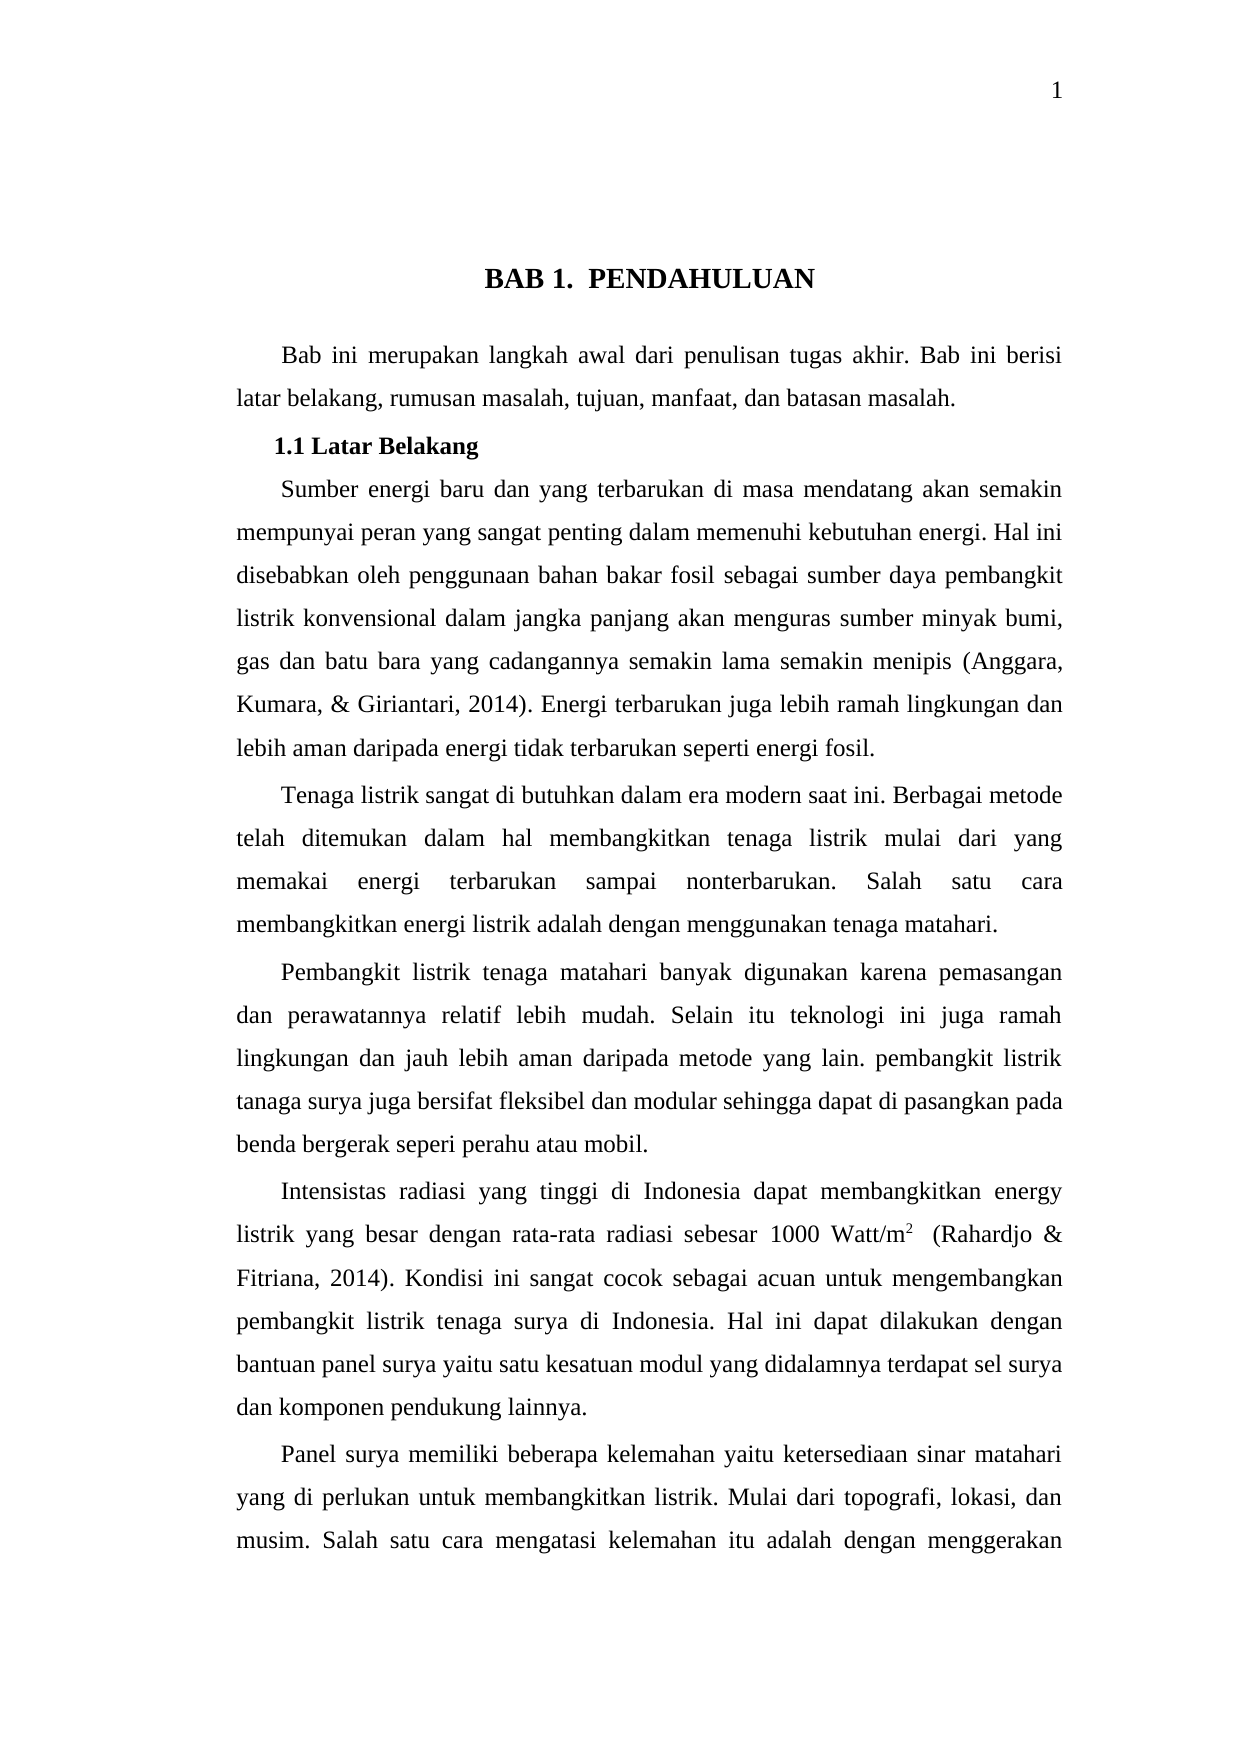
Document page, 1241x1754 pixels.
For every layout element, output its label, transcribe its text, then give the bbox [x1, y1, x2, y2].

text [236, 1439, 1063, 1554]
text Bab ini merupakan langkah awal dari penulisan tugas akhir. Bab ini berisi latar belakang, rumusan masalah, tujuan, manfaat, dan batasan masalah. [236, 340, 1063, 412]
text Tenaga listrik sangat dibutuhkan dalam era modern saat ini. Berbagai metode telah ditemukan dalam hal membangkitkan tenaga listrik mulai dari yang memakai energi terbarukan sampai nonterbarukan. Salah satu cara membangkitkan energi listrik adalah dengan menggunakan tenaga matahari. [236, 780, 1063, 938]
subtitle PENDAHULUAN [236, 261, 1063, 295]
text Pembangkit listrik tenaga matahari banyak digunakan karena pemasangan dan perawatannya relatif lebih mudah. Selain itu teknologi ini juga ramah lingkungan dan jauh lebih aman daripada metode yang lain. pembangkit listrik tanaga surya juga bersifat dan modular sehingga dapat di pasangkan pada benda bergerak seperi perahu atau mobil. [236, 957, 1063, 1158]
list Sumber energi baru dan yang terbarukan di masa mendatang akan semakin mempunyai peran yang sangat penting dalam memenuhi kebutuhan energi. Hal ini disebabkan oleh penggunaan bahan bakar fosil sebagai sumber daya pembangkit listrik konvensional dalam jangka panjang akan menguras sumber minyak bumi, gas dan batu bara yang cadangannya semakin lama semakin menipis . Energi terbarukan juga lebih ramah lingkungan dan lebih aman daripada energi tidak terbarukan seperti energi fosil. [236, 474, 1063, 761]
text Intensistas radiasi yang tinggi di Indonesia dapat membangkitkan energy listrik yang besar dengan rata-rata radiasi sebesar 1000 Watt/m2 . Kondisi ini sangat cocok sebagai acuan untuk mengembangkan pembangkit listrik tenaga surya di Indonesia. Hal ini dapat dilakukan dengan bantuan panel surya yaitu satu kesatuan modul yang didalamnya terdapat sel surya dan komponen pendukung lainnya. [236, 1176, 1063, 1421]
subtitle Latar Belakang [274, 431, 1063, 459]
